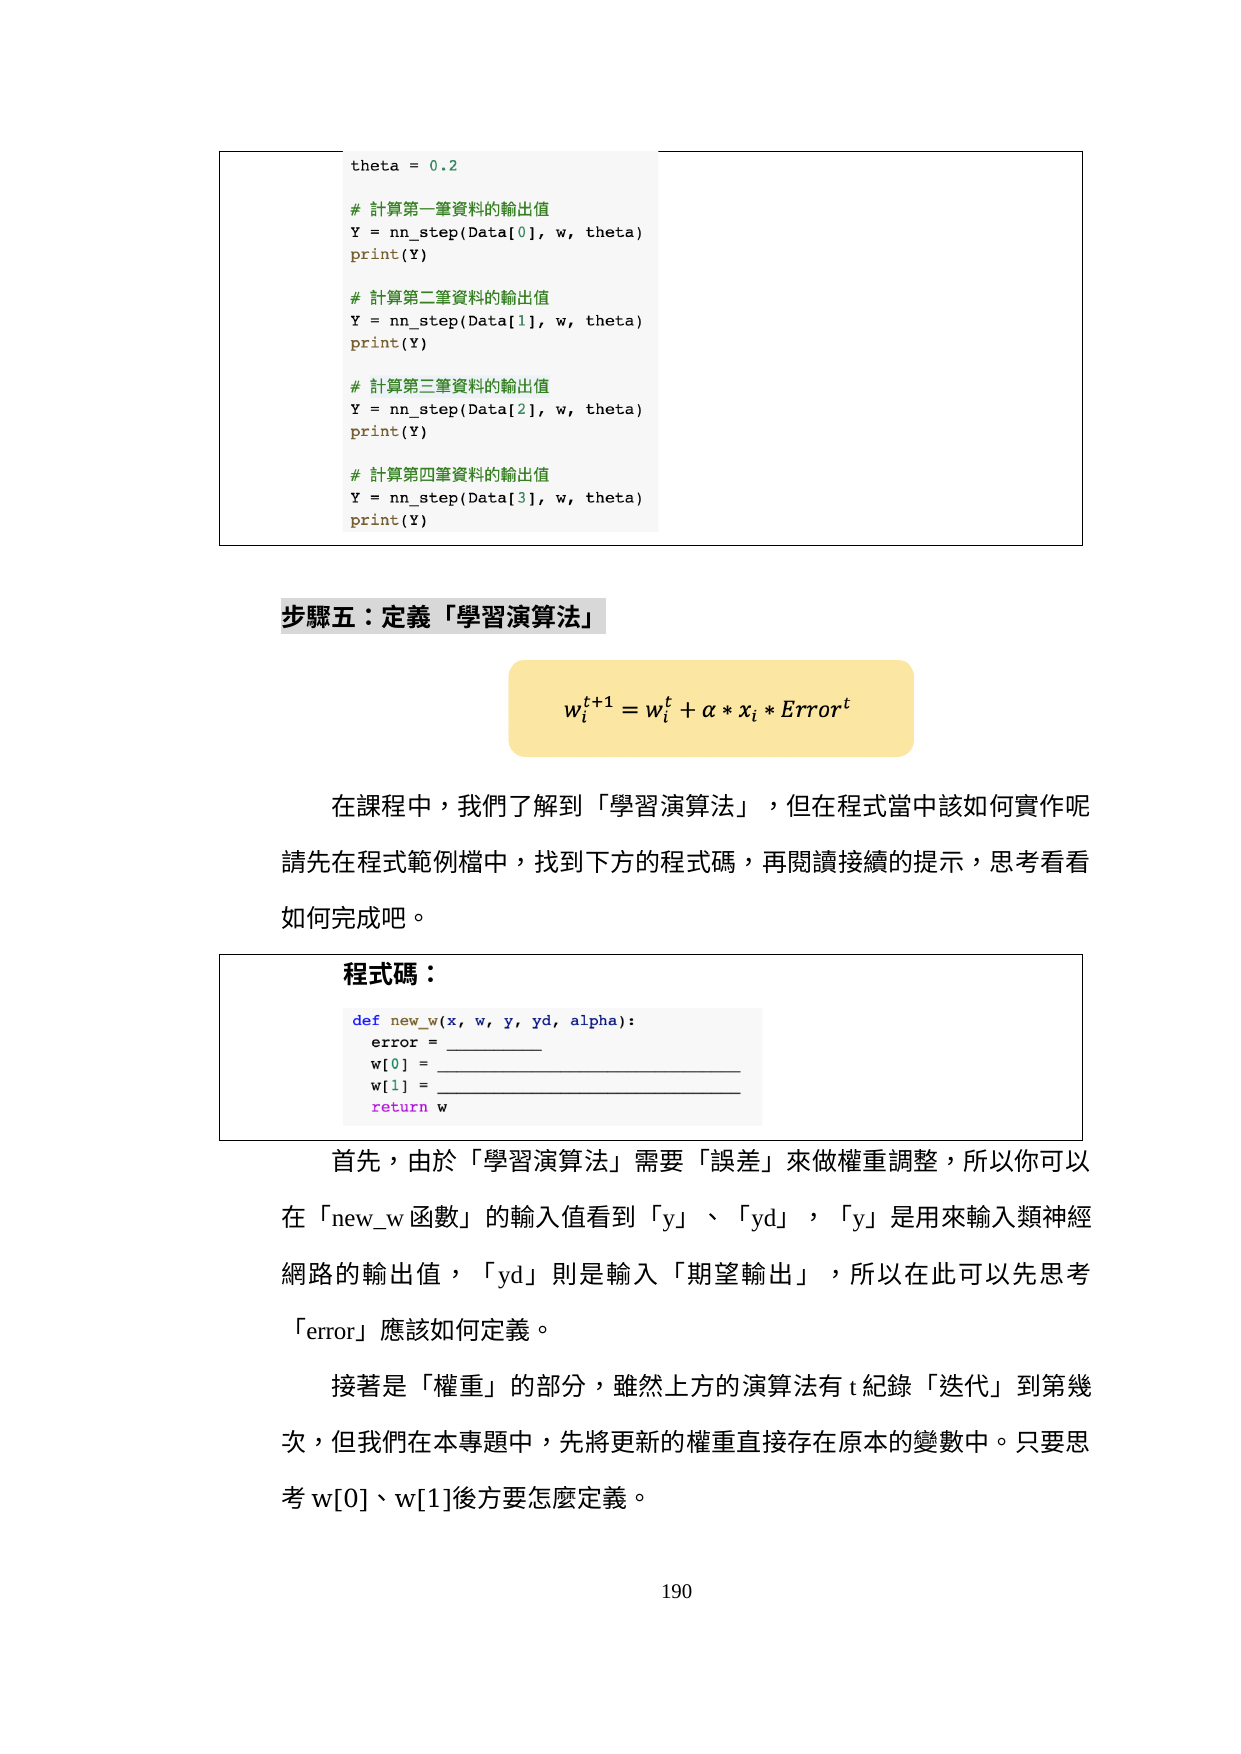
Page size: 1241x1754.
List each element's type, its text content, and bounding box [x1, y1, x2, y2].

text 在課程中，我們了解到「學習演算法」，但在程式當中該如何實作呢？請先在程式範例檔中，找到下方的程式碼，再閱讀接續的提示，思考看看如何完成吧。 [281, 785, 1092, 935]
text 首先，由於「學習演算法」需要「誤差」來做權重調整，所以你可以在「new_w函數」的輸入值看到「y」、「yd」，「y」是用來輸入類神經網路的輸出值，「yd」則是輸入「期望輸出」，所以在此可以先思考「error」應該如何定義。 [281, 1141, 1092, 1347]
table_header 程式碼： [220, 152, 1082, 545]
picture [342, 1008, 763, 1126]
table_header 程式碼： [220, 955, 1082, 1140]
picture [342, 151, 659, 532]
text 接著是「權重」的部分，雖然上方的演算法有t紀錄「迭代」到第幾次，但我們在本專題中，先將更新的權重直接存在原本的變數中。只要思考w[0]、w[1]後方要怎麼定義。 [281, 1365, 1092, 1515]
picture [496, 651, 927, 771]
text 步驟五：定義「學習演算法」 [281, 597, 1092, 634]
